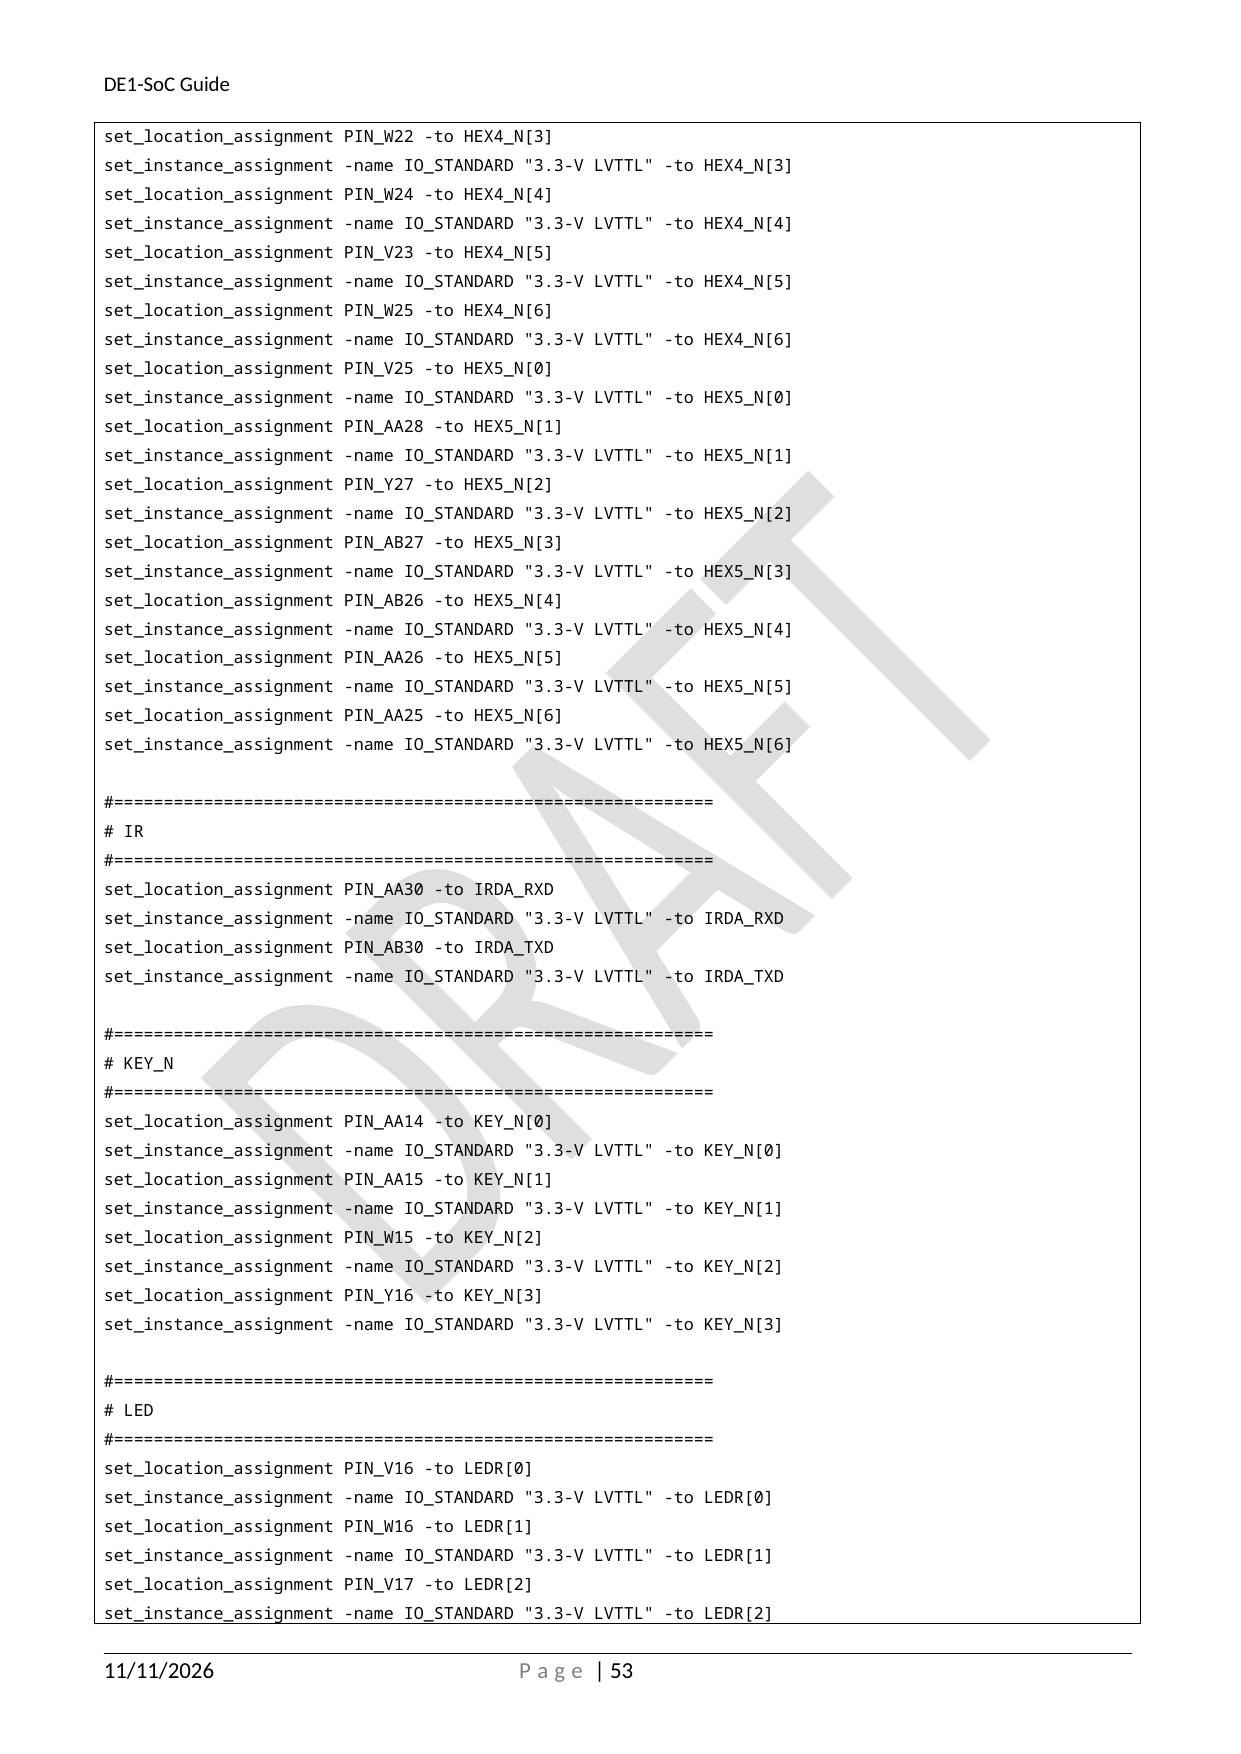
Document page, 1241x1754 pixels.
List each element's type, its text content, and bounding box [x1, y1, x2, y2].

text set_location_assignment PIN_W16 -to LEDR[1] [95, 1512, 1140, 1537]
text set_instance_assignment -name IO_STANDARD "3.3-V LVTTL" -to HEX4_N[6] [95, 324, 1140, 350]
text set_location_assignment PIN_AA15 -to KEY_N[1] [95, 1164, 1140, 1190]
text set_instance_assignment -name IO_STANDARD "3.3-V LVTTL" -to KEY_N[1] [95, 1193, 1140, 1219]
text set_instance_assignment -name IO_STANDARD "3.3-V LVTTL" -to HEX5_N[4] [95, 614, 1140, 640]
text set_instance_assignment -name IO_STANDARD "3.3-V LVTTL" -to KEY_N[3] [95, 1309, 1140, 1335]
text # IR [95, 817, 1140, 842]
text # LED [95, 1396, 1140, 1422]
text set_instance_assignment -name IO_STANDARD "3.3-V LVTTL" -to KEY_N[2] [95, 1251, 1140, 1277]
text set_location_assignment PIN_W25 -to HEX4_N[6] [95, 295, 1140, 321]
text #============================================================ [95, 1367, 1140, 1393]
text #============================================================ [95, 1077, 1140, 1103]
text set_instance_assignment -name IO_STANDARD "3.3-V LVTTL" -to HEX5_N[1] [95, 440, 1140, 466]
text set_location_assignment PIN_AB27 -to HEX5_N[3] [95, 527, 1140, 553]
text set_location_assignment PIN_V25 -to HEX5_N[0] [95, 353, 1140, 379]
text set_location_assignment PIN_W24 -to HEX4_N[4] [95, 179, 1140, 205]
text set_instance_assignment -name IO_STANDARD "3.3-V LVTTL" -to HEX5_N[5] [95, 672, 1140, 698]
text set_location_assignment PIN_Y16 -to KEY_N[3] [95, 1280, 1140, 1306]
text set_instance_assignment -name IO_STANDARD "3.3-V LVTTL" -to HEX5_N[2] [95, 498, 1140, 524]
text set_instance_assignment -name IO_STANDARD "3.3-V LVTTL" -to KEY_N[0] [95, 1135, 1140, 1161]
text #============================================================ [95, 1425, 1140, 1451]
text set_location_assignment PIN_Y27 -to HEX5_N[2] [95, 469, 1140, 495]
text set_instance_assignment -name IO_STANDARD "3.3-V LVTTL" -to LEDR[1] [95, 1541, 1140, 1566]
text set_location_assignment PIN_AB26 -to HEX5_N[4] [95, 585, 1140, 611]
text set_instance_assignment -name IO_STANDARD "3.3-V LVTTL" -to HEX5_N[0] [95, 382, 1140, 408]
text #============================================================ [95, 1019, 1140, 1045]
text set_location_assignment PIN_V16 -to LEDR[0] [95, 1454, 1140, 1479]
text #============================================================ [95, 788, 1140, 813]
text set_location_assignment PIN_AA14 -to KEY_N[0] [95, 1106, 1140, 1132]
text set_instance_assignment -name IO_STANDARD "3.3-V LVTTL" -to IRDA_TXD [95, 961, 1140, 987]
text set_location_assignment PIN_W15 -to KEY_N[2] [95, 1222, 1140, 1248]
text set_location_assignment PIN_AB30 -to IRDA_TXD [95, 932, 1140, 958]
text set_location_assignment PIN_W22 -to HEX4_N[3] [95, 123, 1140, 147]
text set_instance_assignment -name IO_STANDARD "3.3-V LVTTL" -to LEDR[0] [95, 1483, 1140, 1508]
text set_instance_assignment -name IO_STANDARD "3.3-V LVTTL" -to HEX5_N[3] [95, 556, 1140, 582]
text set_instance_assignment -name IO_STANDARD "3.3-V LVTTL" -to IRDA_RXD [95, 903, 1140, 929]
text set_instance_assignment -name IO_STANDARD "3.3-V LVTTL" -to HEX4_N[4] [95, 208, 1140, 234]
text set_location_assignment PIN_AA26 -to HEX5_N[5] [95, 643, 1140, 669]
text set_location_assignment PIN_V17 -to LEDR[2] [95, 1569, 1140, 1595]
text set_location_assignment PIN_AA25 -to HEX5_N[6] [95, 701, 1140, 727]
text set_location_assignment PIN_AA30 -to IRDA_RXD [95, 874, 1140, 900]
text set_instance_assignment -name IO_STANDARD "3.3-V LVTTL" -to LEDR[2] [95, 1598, 1140, 1623]
text # KEY_N [95, 1048, 1140, 1074]
text set_instance_assignment -name IO_STANDARD "3.3-V LVTTL" -to HEX4_N[5] [95, 266, 1140, 292]
text set_instance_assignment -name IO_STANDARD "3.3-V LVTTL" -to HEX5_N[6] [95, 730, 1140, 756]
text set_instance_assignment -name IO_STANDARD "3.3-V LVTTL" -to HEX4_N[3] [95, 151, 1140, 176]
text #============================================================ [95, 846, 1140, 871]
text set_location_assignment PIN_V23 -to HEX4_N[5] [95, 237, 1140, 263]
text set_location_assignment PIN_AA28 -to HEX5_N[1] [95, 411, 1140, 437]
